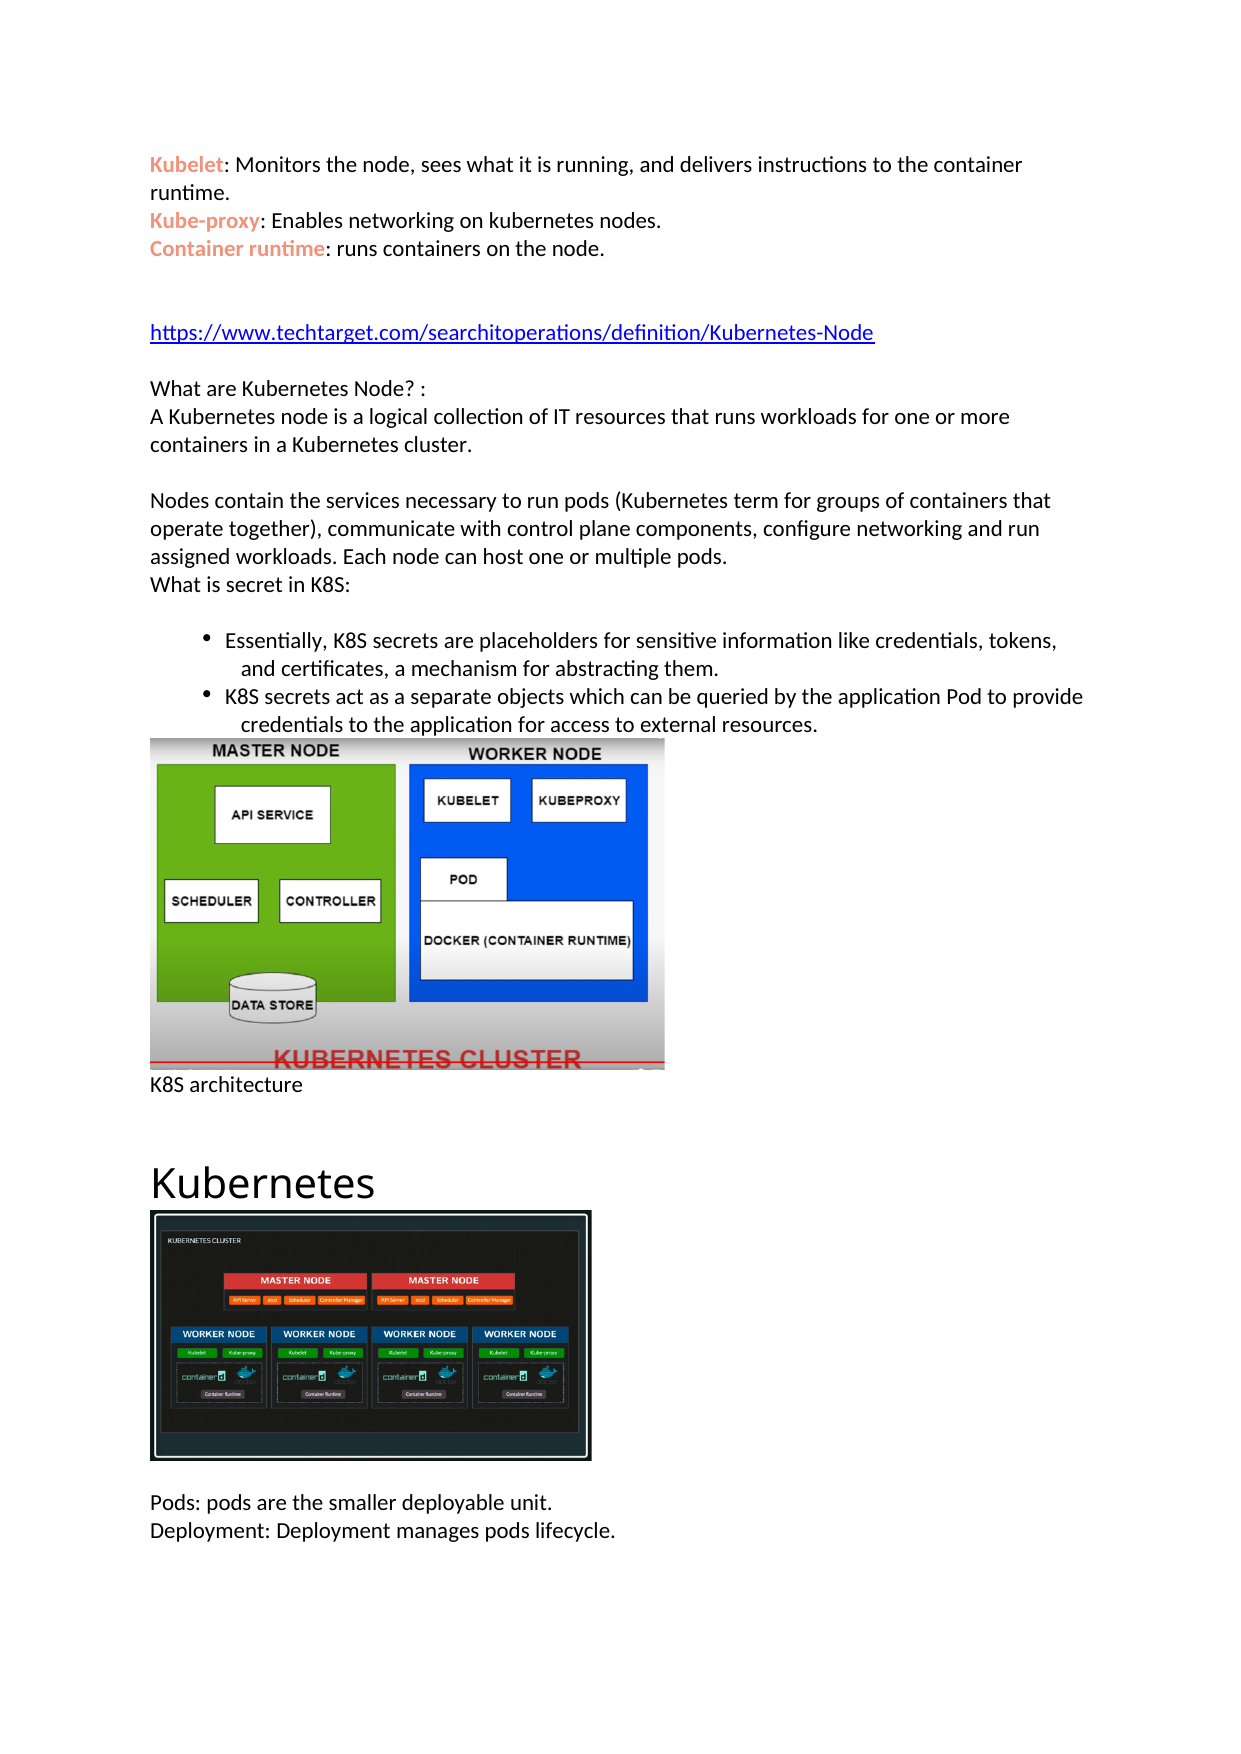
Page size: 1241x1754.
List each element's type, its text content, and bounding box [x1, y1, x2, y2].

text A Kubernetes node is a logical collection of IT resources that runs workloads for one or more containers in a Kubernetes cluster. [150, 402, 1090, 458]
text Pods: pods are the smaller deployable unit. [150, 1488, 1090, 1517]
text Kube-proxy: Enables networking on kubernetes nodes. [150, 206, 1090, 234]
text Container runtime: runs containers on the node. [150, 234, 1090, 262]
text K8S architecture [150, 1070, 1090, 1098]
list Essentially, K8S secrets are placeholders for sensitive information like credentials, tokens, and certificates, a mechanism for abstracting them. [203, 626, 1090, 682]
text Kubelet: Monitors the node, sees what it is running, and delivers instructions to the container runtime. [150, 150, 1090, 206]
text Kubernetes [150, 1154, 1090, 1211]
list K8S secrets act as a separate objects which can be queried by the application Pod to provide credentials to the application for access to external resources. [203, 682, 1090, 738]
text https://www.techtarget.com/searchitoperations/definition/Kubernetes-Node [150, 318, 1090, 346]
text What are Kubernetes Node? : [150, 374, 1090, 402]
picture [150, 1210, 592, 1461]
text What is secret in K8S: [150, 570, 1090, 598]
text Nodes contain the services necessary to run pods (Kubernetes term for groups of containers that operate together), communicate with control plane components, configure networking and run assigned workloads. Each node can host one or multiple pods. [150, 486, 1090, 570]
picture [150, 738, 665, 1070]
text Deployment: Deployment manages pods lifecycle. [150, 1517, 1090, 1544]
